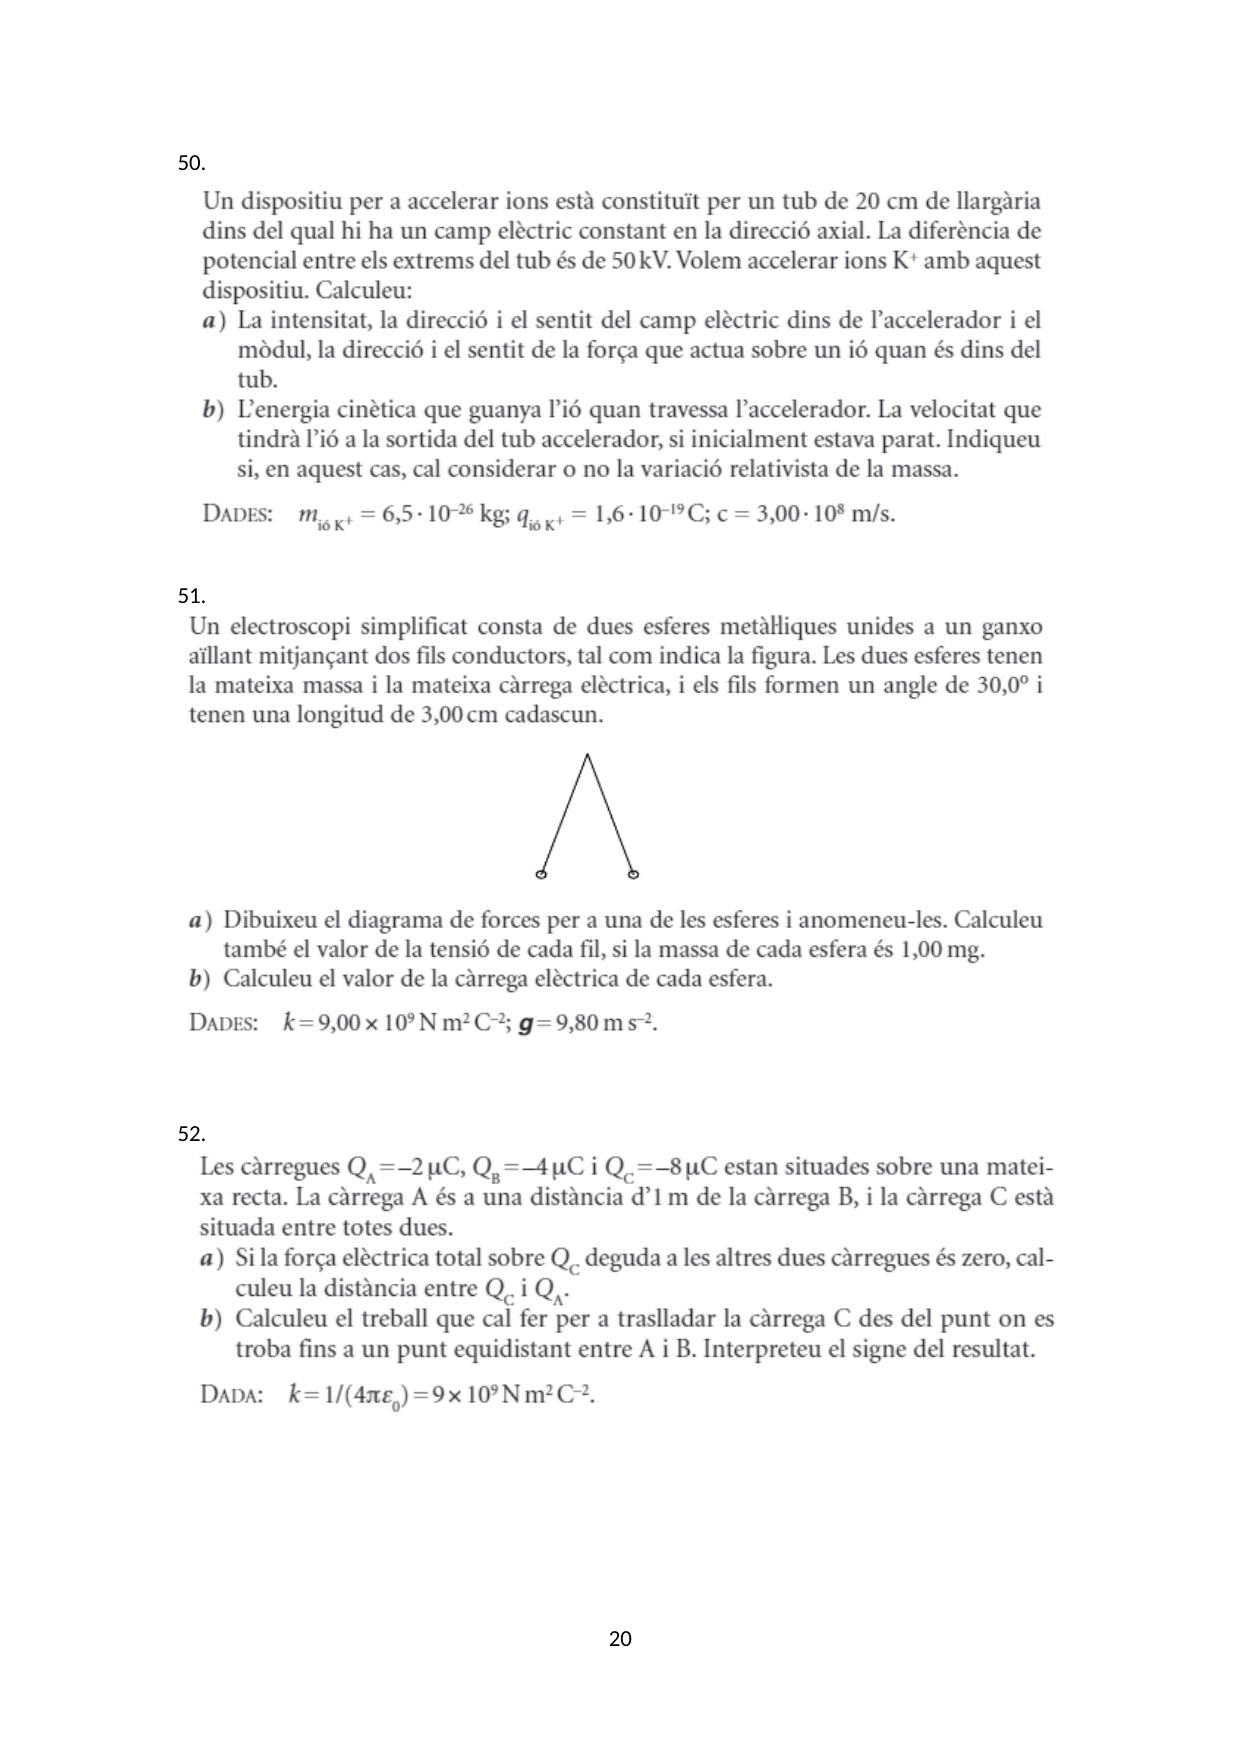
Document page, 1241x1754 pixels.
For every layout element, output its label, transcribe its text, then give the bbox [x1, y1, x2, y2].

picture [177, 175, 1063, 553]
text 50. [177, 148, 1063, 175]
text 52. [177, 1119, 1063, 1146]
picture [177, 1146, 1063, 1444]
text 51. [177, 581, 1063, 609]
picture [177, 609, 1063, 1063]
